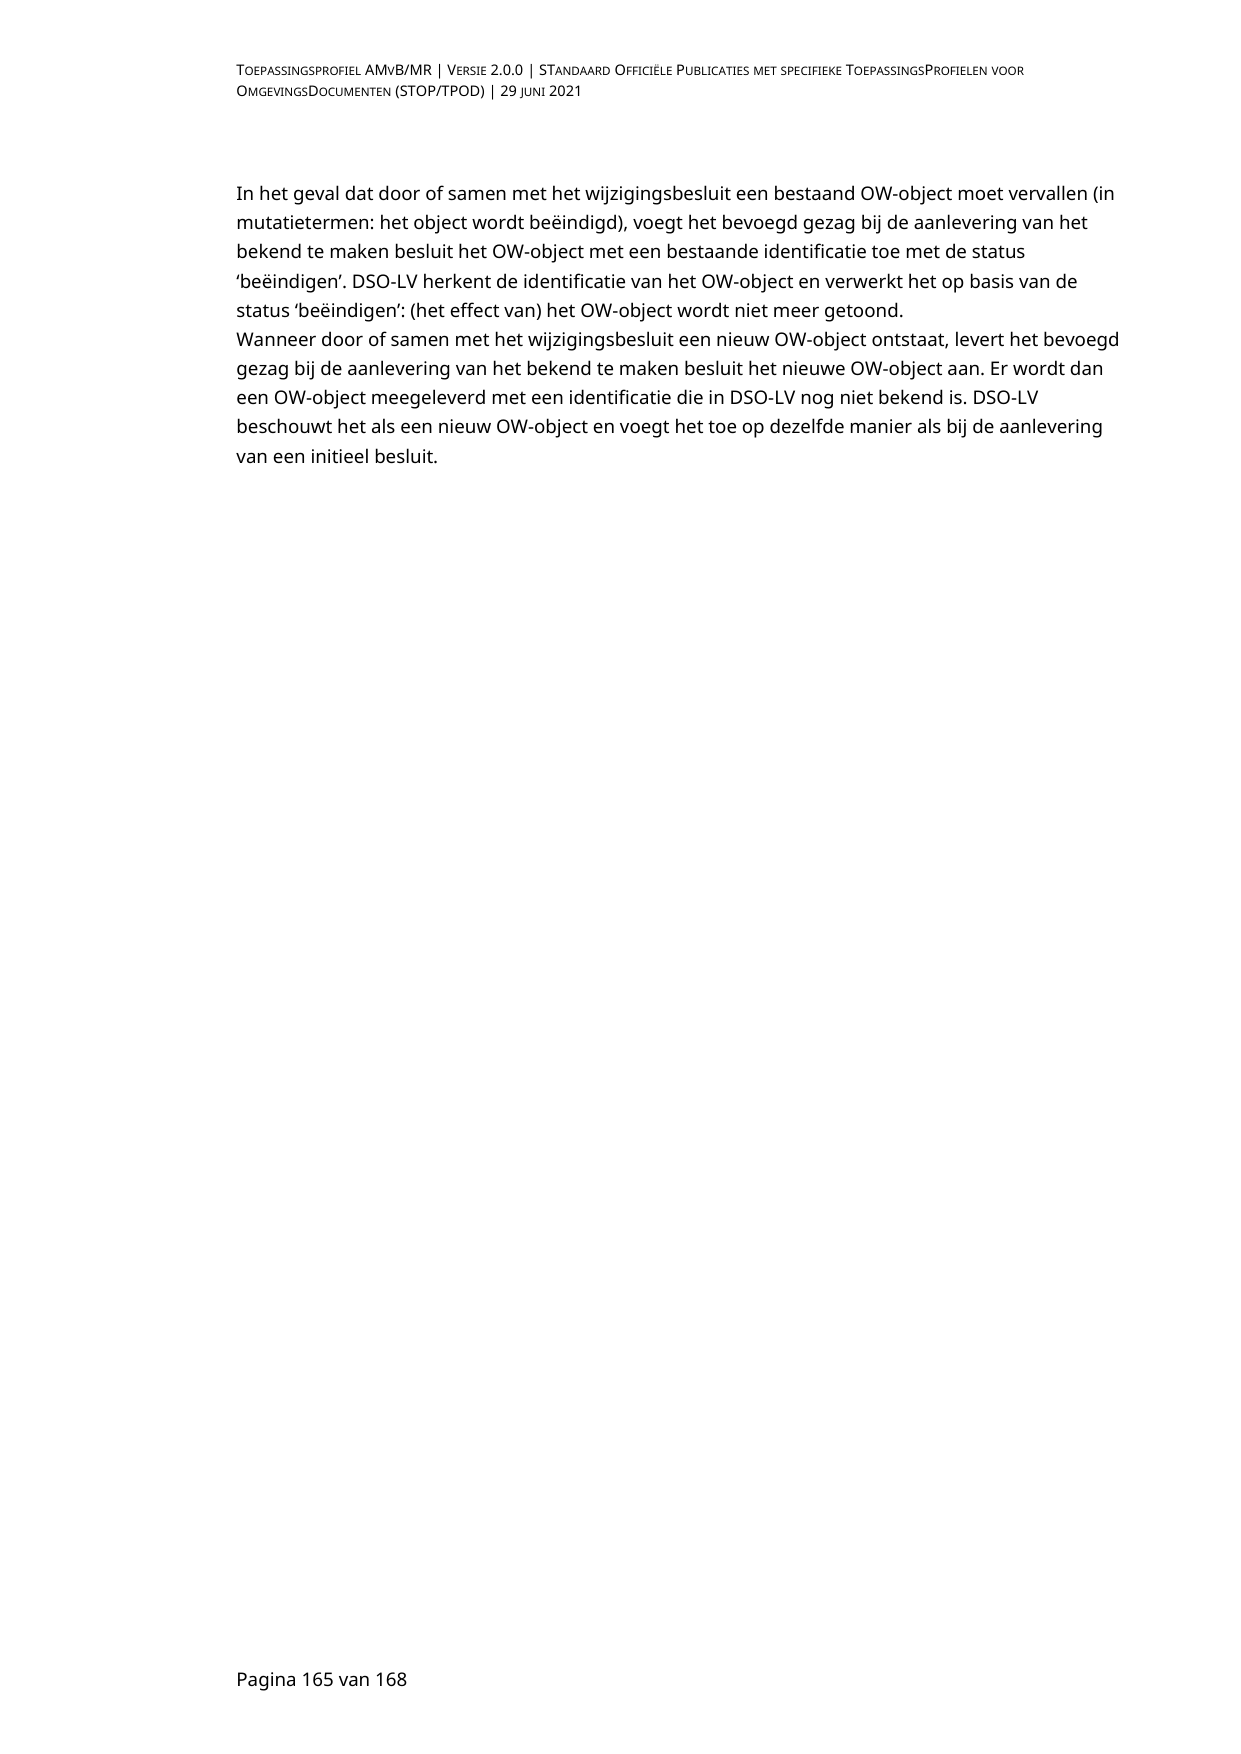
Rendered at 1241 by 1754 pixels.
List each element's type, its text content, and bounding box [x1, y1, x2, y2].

text Wanneer door of samen met het wijzigingsbesluit een nieuw OW-object ontstaat, levert het bevoegd gezag bij de aanlevering van het bekend te maken besluit het nieuwe OW-object aan. Er wordt dan een OW-object meegeleverd met een identificatie die in DSO-LV nog niet bekend is. DSO-LV beschouwt het als een nieuw OW-object en voegt het toe op dezelfde manier als bij de aanlevering van een initieel besluit. [236, 323, 1122, 469]
text In het geval dat door of samen met het wijzigingsbesluit een bestaand OW-object moet vervallen (in mutatietermen: het object wordt beëindigd), voegt het bevoegd gezag bij de aanlevering van het bekend te maken besluit het OW-object met een bestaande identificatie toe met de status ‘beëindigen’. DSO-LV herkent de identificatie van het OW-object en verwerkt het op basis van de status ‘beëindigen’: (het effect van) het OW-object wordt niet meer getoond. [236, 177, 1122, 323]
